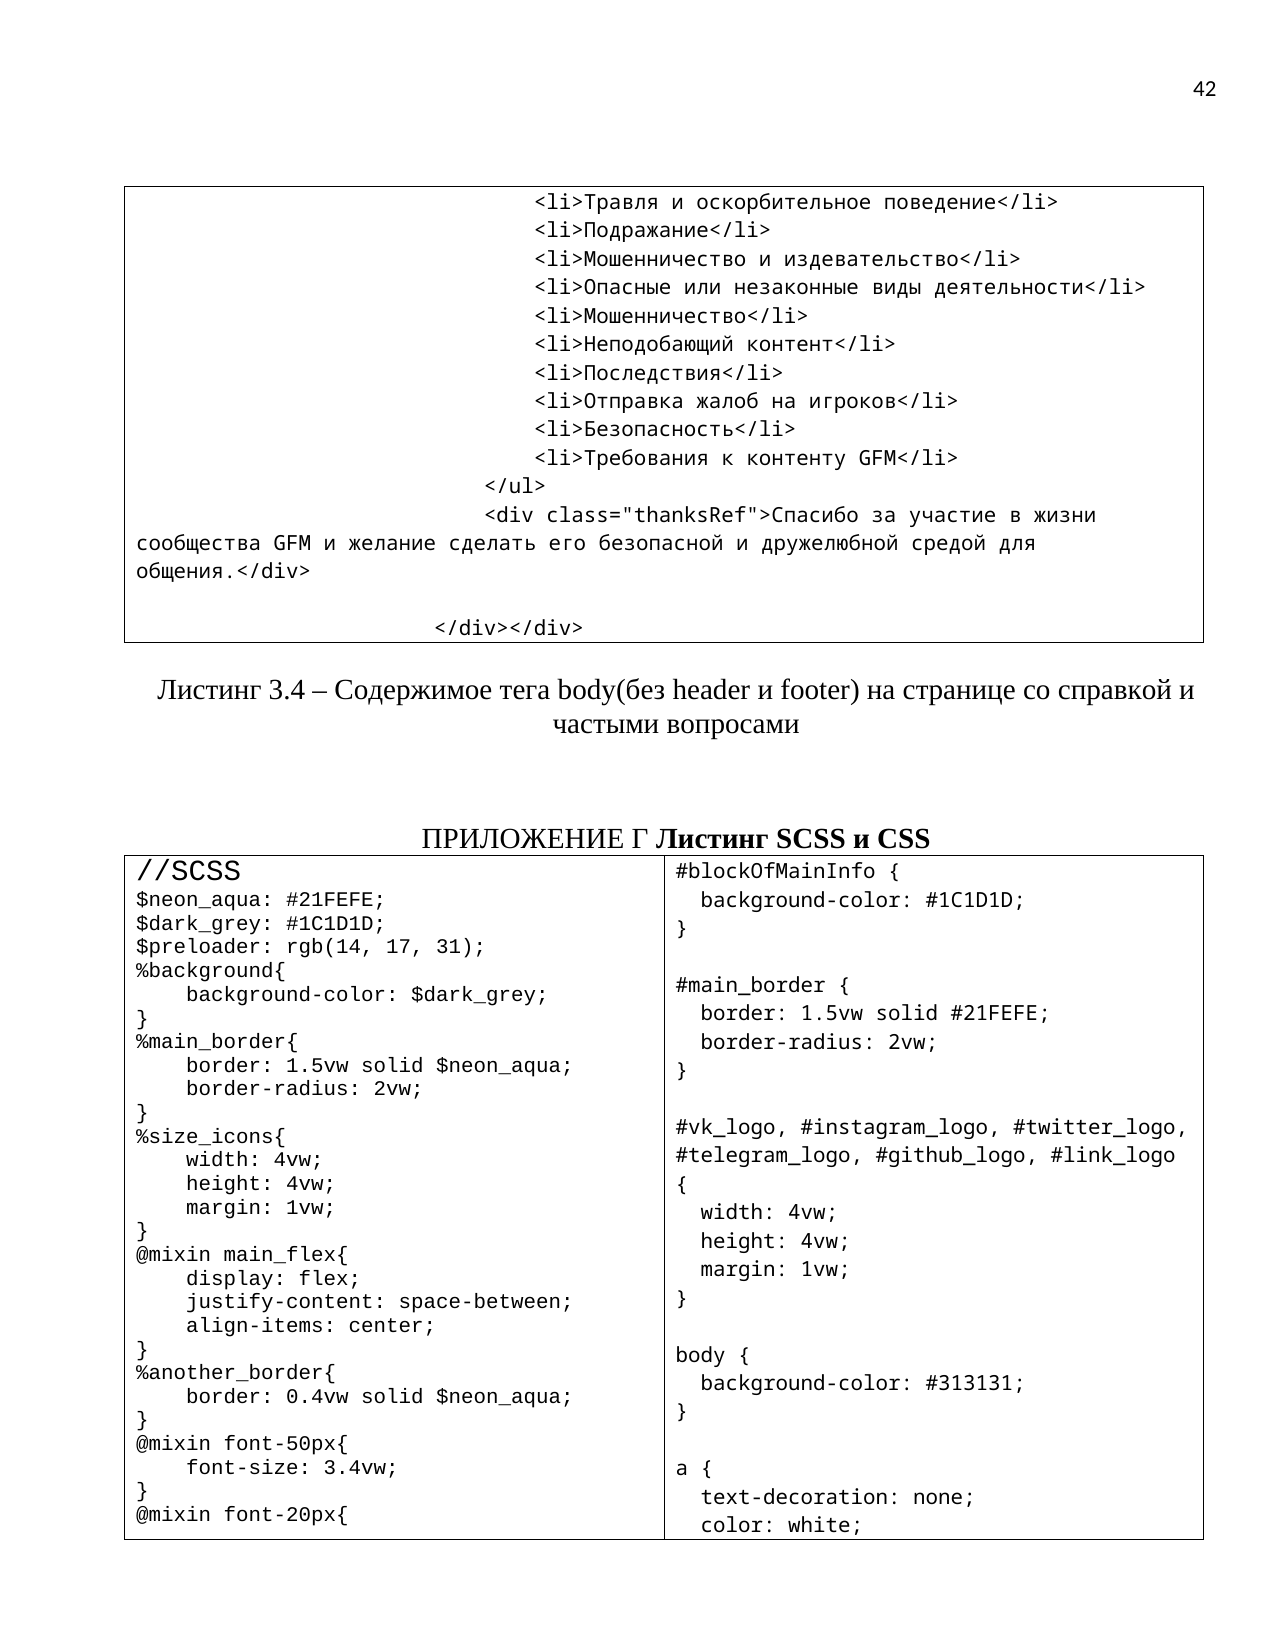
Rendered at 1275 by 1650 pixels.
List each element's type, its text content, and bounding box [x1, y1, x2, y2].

subtitle ПРИЛОЖЕНИЕ Г Листинг SCSS и CSS [136, 822, 1216, 855]
text Листинг 3.4 – Содержимое тега body(без header и footer) на странице со справкой и частыми вопросами [136, 672, 1216, 739]
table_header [125, 187, 1203, 642]
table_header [665, 856, 1203, 1539]
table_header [125, 856, 664, 1539]
